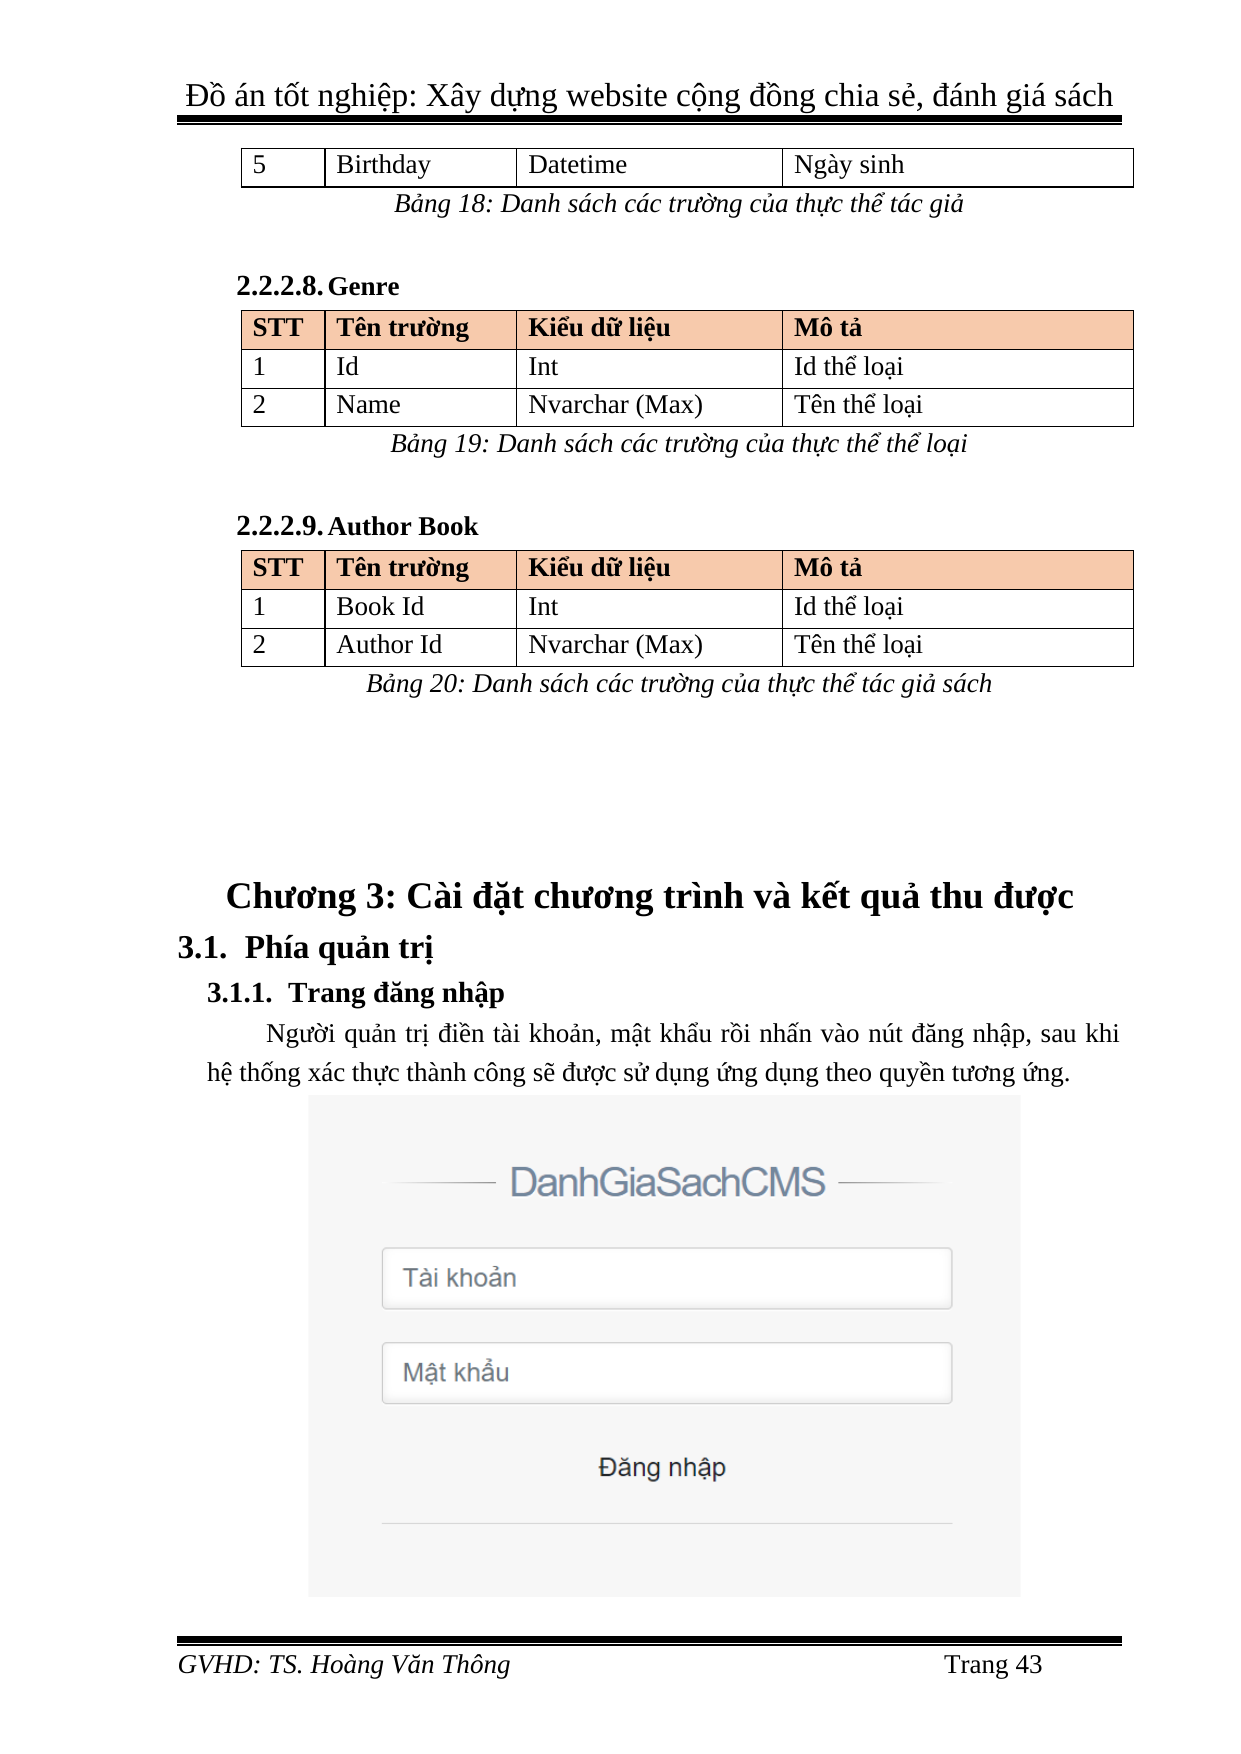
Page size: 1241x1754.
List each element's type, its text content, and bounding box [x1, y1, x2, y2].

table_cell Id [326, 350, 516, 387]
table_cell Ngày sinh [783, 149, 1133, 186]
table_cell 1 [242, 350, 324, 387]
text Chương 3: Cài đặt chương trình và kết quả thu được [177, 873, 1122, 917]
table_cell Book Id [326, 590, 516, 627]
table_cell Datetime [517, 149, 782, 186]
text Bảng 20: Danh sách các trường của thực thể tác giả sách [236, 667, 1122, 698]
text Bảng 19: Danh sách các trường của thực thể thể loại [236, 427, 1122, 458]
table_cell 1 [242, 590, 324, 627]
table_cell Tên thể loại [783, 629, 1133, 666]
picture [308, 1095, 1021, 1597]
text Bảng 18: Danh sách các trường của thực thể tác giả [236, 187, 1122, 218]
table_cell Id thể loại [783, 350, 1133, 387]
table_cell Nvarchar (Max) [517, 389, 782, 426]
list Người quản trị điền tài khoản, mật khẩu rồi nhấn vào nút đăng nhập, sau khi hệ thống xác thực thành công sẽ được sử dụng ứng dụng theo quyền tương ứng. [207, 1017, 1122, 1087]
table_header Kiểu dữ liệu [517, 311, 782, 349]
table_header Tên trường [326, 311, 516, 349]
table_cell 2 [242, 389, 324, 426]
table_header Mô tả [783, 311, 1133, 349]
list Genre [236, 268, 1122, 302]
table_cell Birthday [326, 149, 516, 186]
table_cell Nvarchar (Max) [517, 629, 782, 666]
table_cell Id thể loại [783, 590, 1133, 627]
table_cell Int [517, 590, 782, 627]
table_cell 2 [242, 629, 324, 666]
table_cell Tên thể loại [783, 389, 1133, 426]
table_cell Int [517, 350, 782, 387]
table_header Tên trường [326, 551, 516, 589]
table_cell Author Id [326, 629, 516, 666]
list Phía quản trị [177, 927, 1122, 966]
list Trang đăng nhập [207, 975, 1122, 1009]
list Author Book [236, 508, 1122, 542]
table_header Kiểu dữ liệu [517, 551, 782, 589]
table_header STT [242, 311, 324, 349]
table_header Mô tả [783, 551, 1133, 589]
table_cell Name [326, 389, 516, 426]
table_header STT [242, 551, 324, 589]
table_cell 5 [242, 149, 324, 186]
